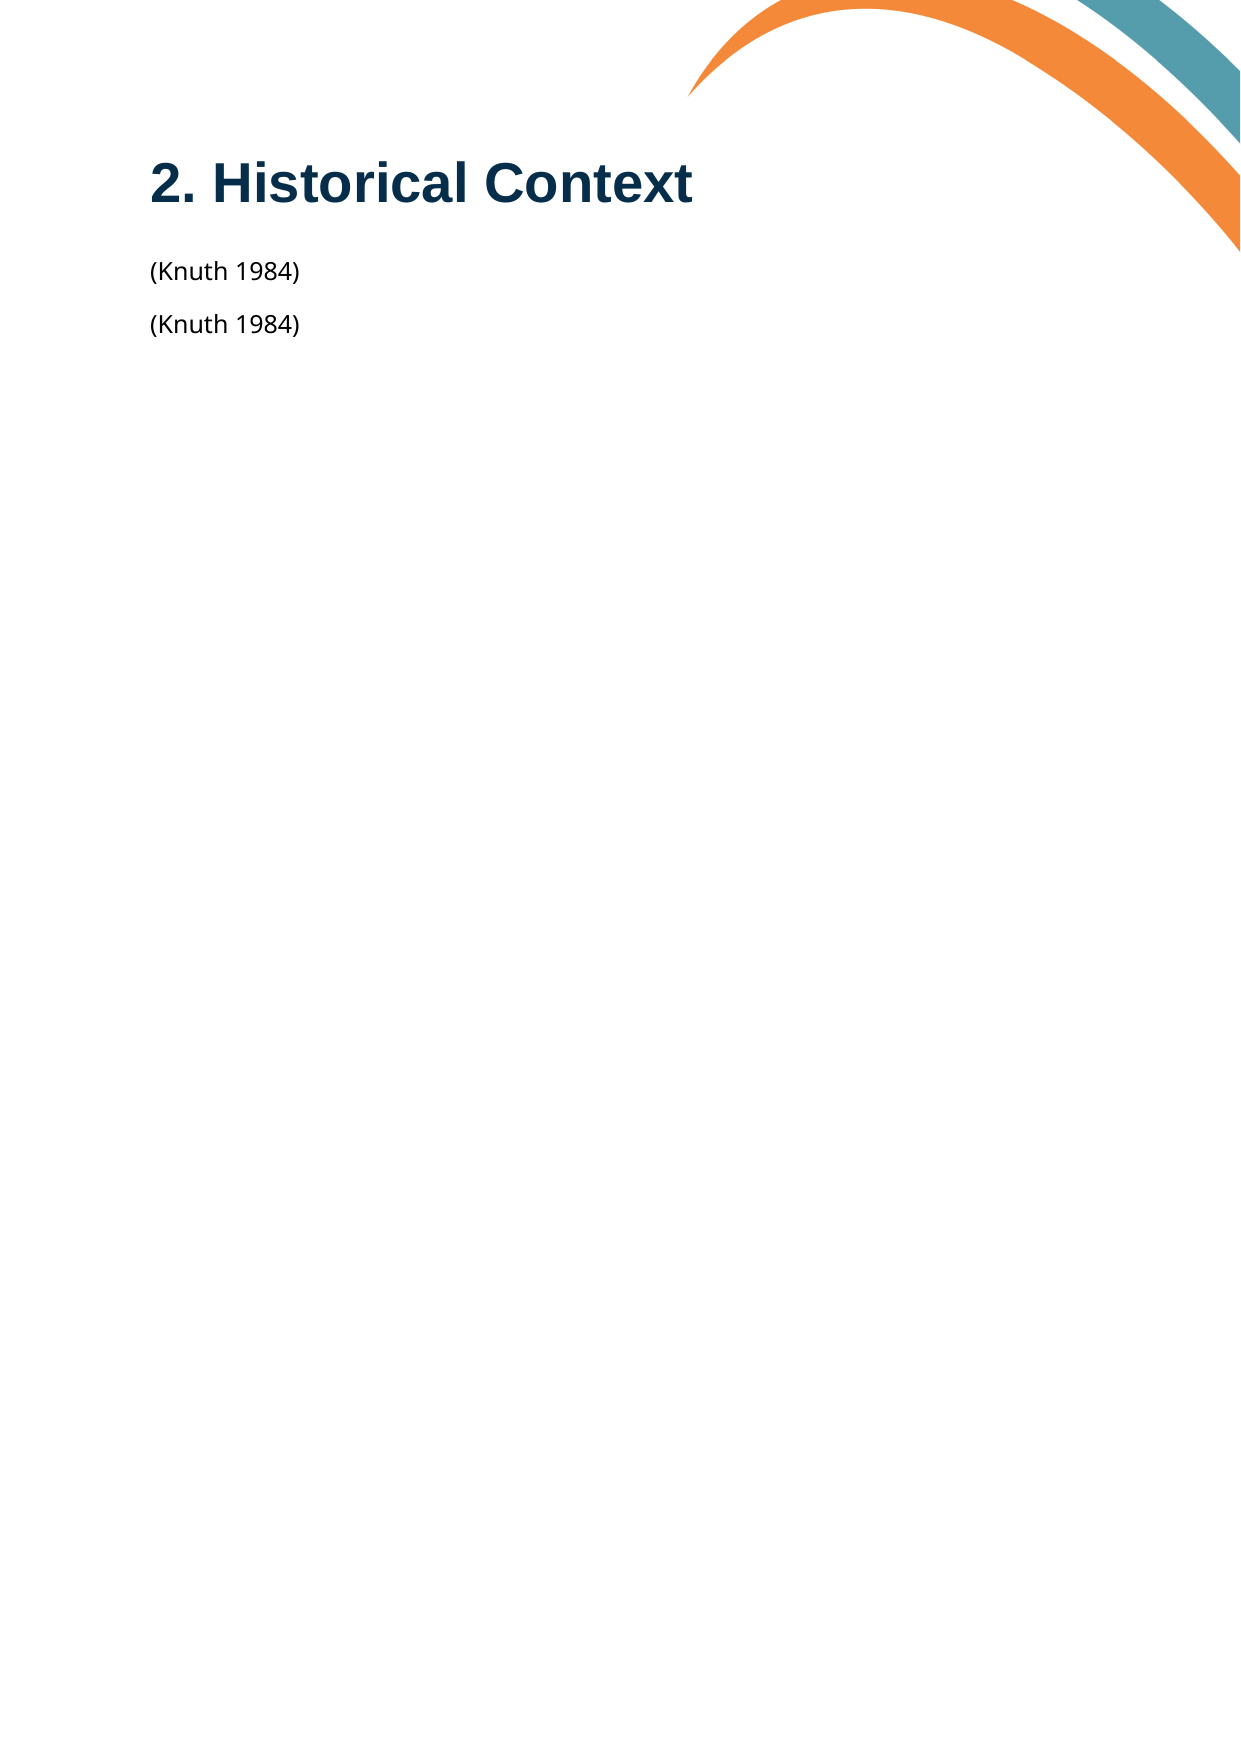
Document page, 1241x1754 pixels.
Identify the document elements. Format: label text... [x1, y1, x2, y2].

text (Knuth 1984) [150, 253, 1090, 288]
subtitle 2. Historical Context [150, 150, 1090, 215]
picture [19, 0, 1241, 306]
text (Knuth 1984) [150, 306, 1090, 340]
